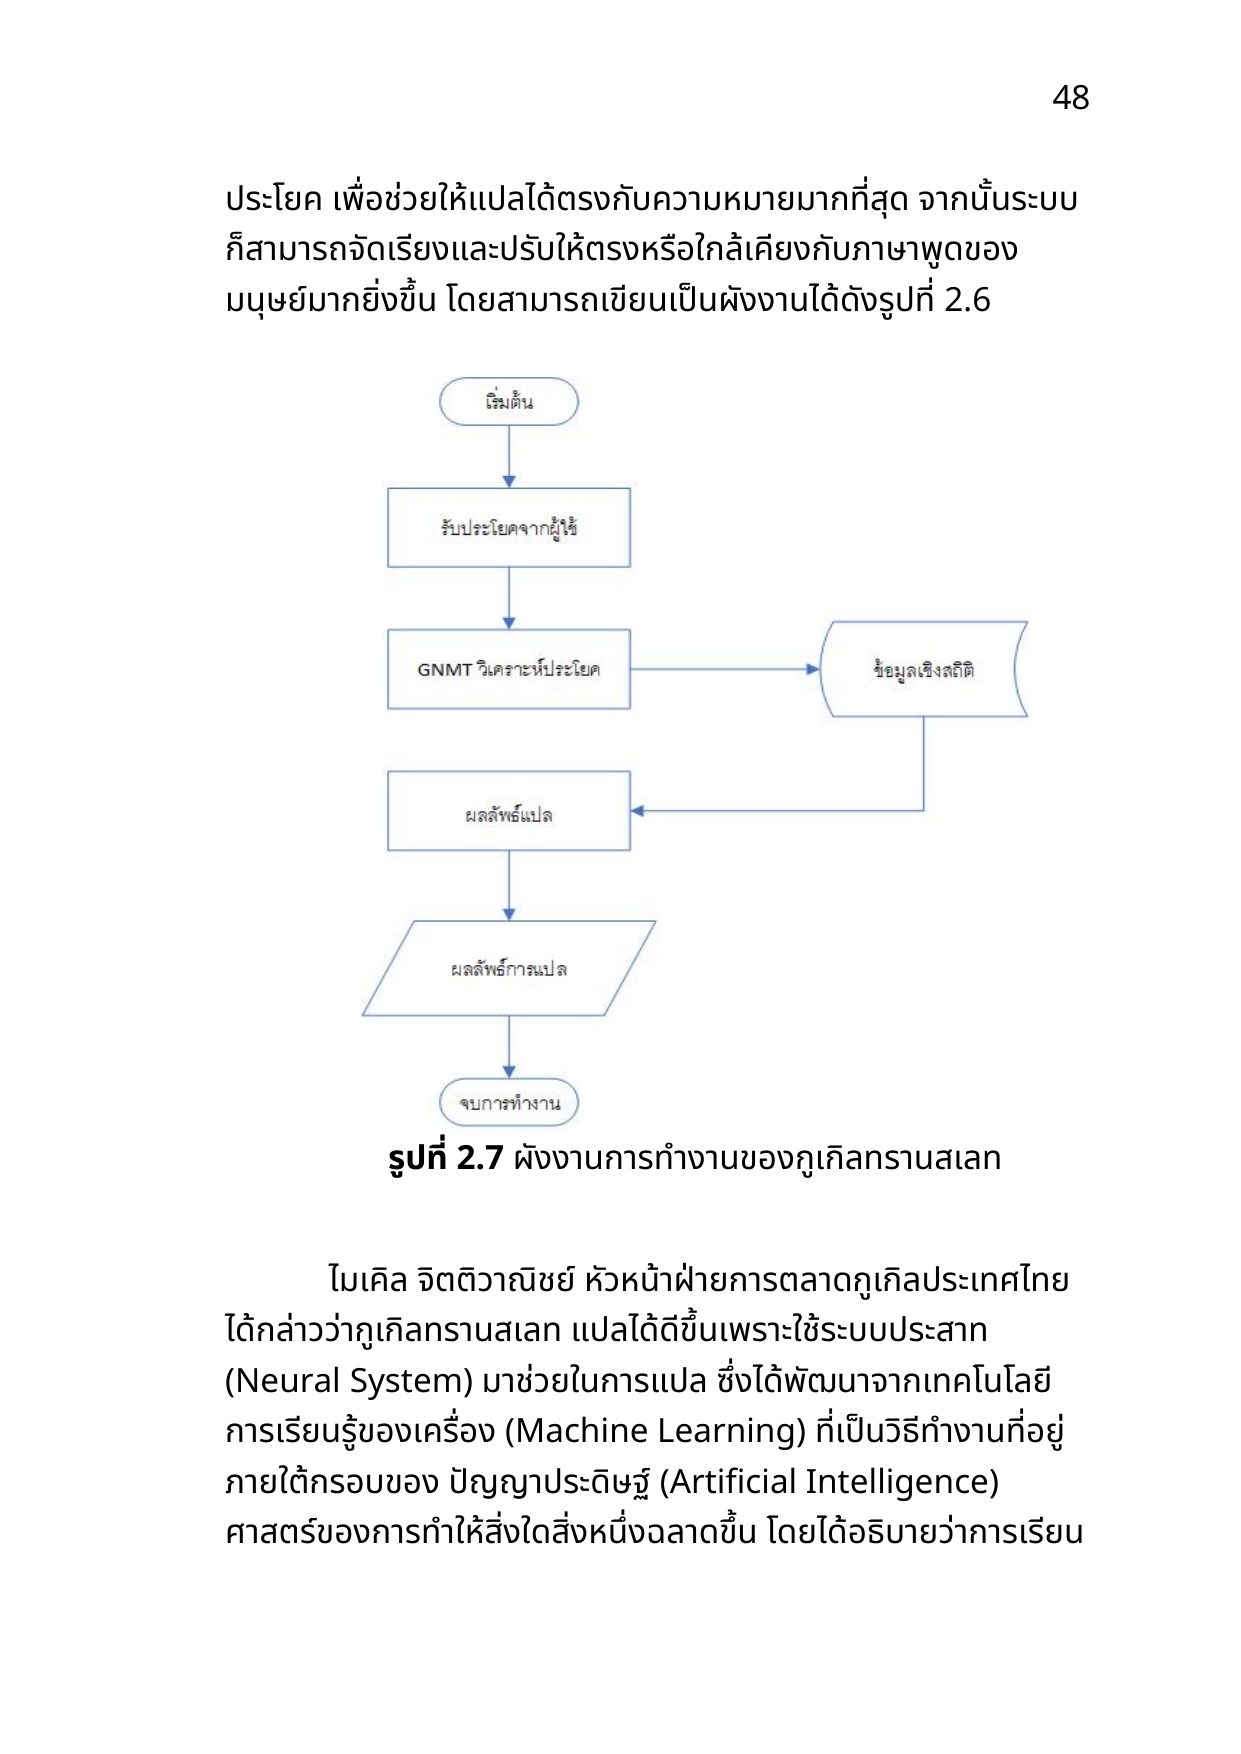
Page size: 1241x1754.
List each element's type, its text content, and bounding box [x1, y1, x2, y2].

picture [360, 376, 1030, 1135]
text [225, 175, 1090, 326]
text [225, 1256, 1090, 1558]
text รูปที่ 2.7 ผังงานการทำงานของกูเกิลทรานสเลท [225, 1134, 1090, 1184]
